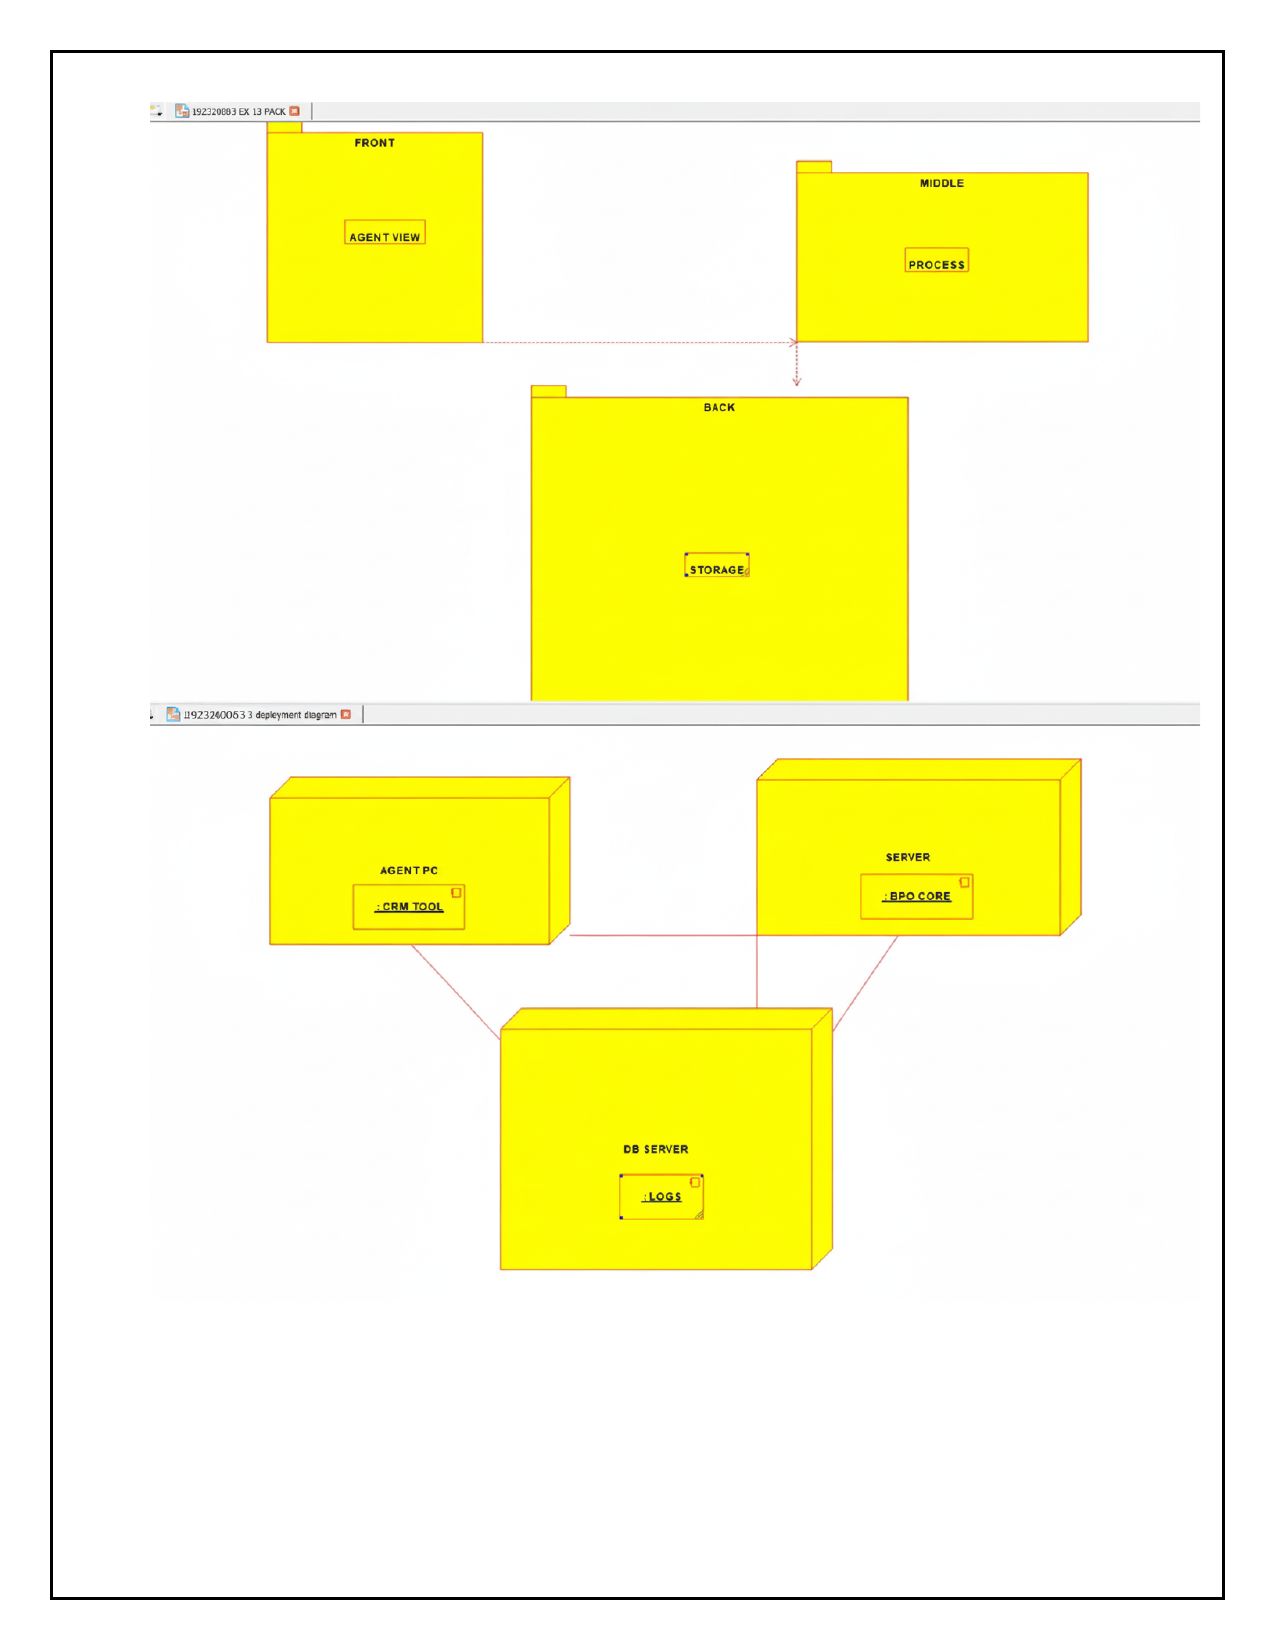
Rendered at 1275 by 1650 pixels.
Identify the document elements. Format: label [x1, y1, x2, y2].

picture [150, 102, 1200, 1302]
